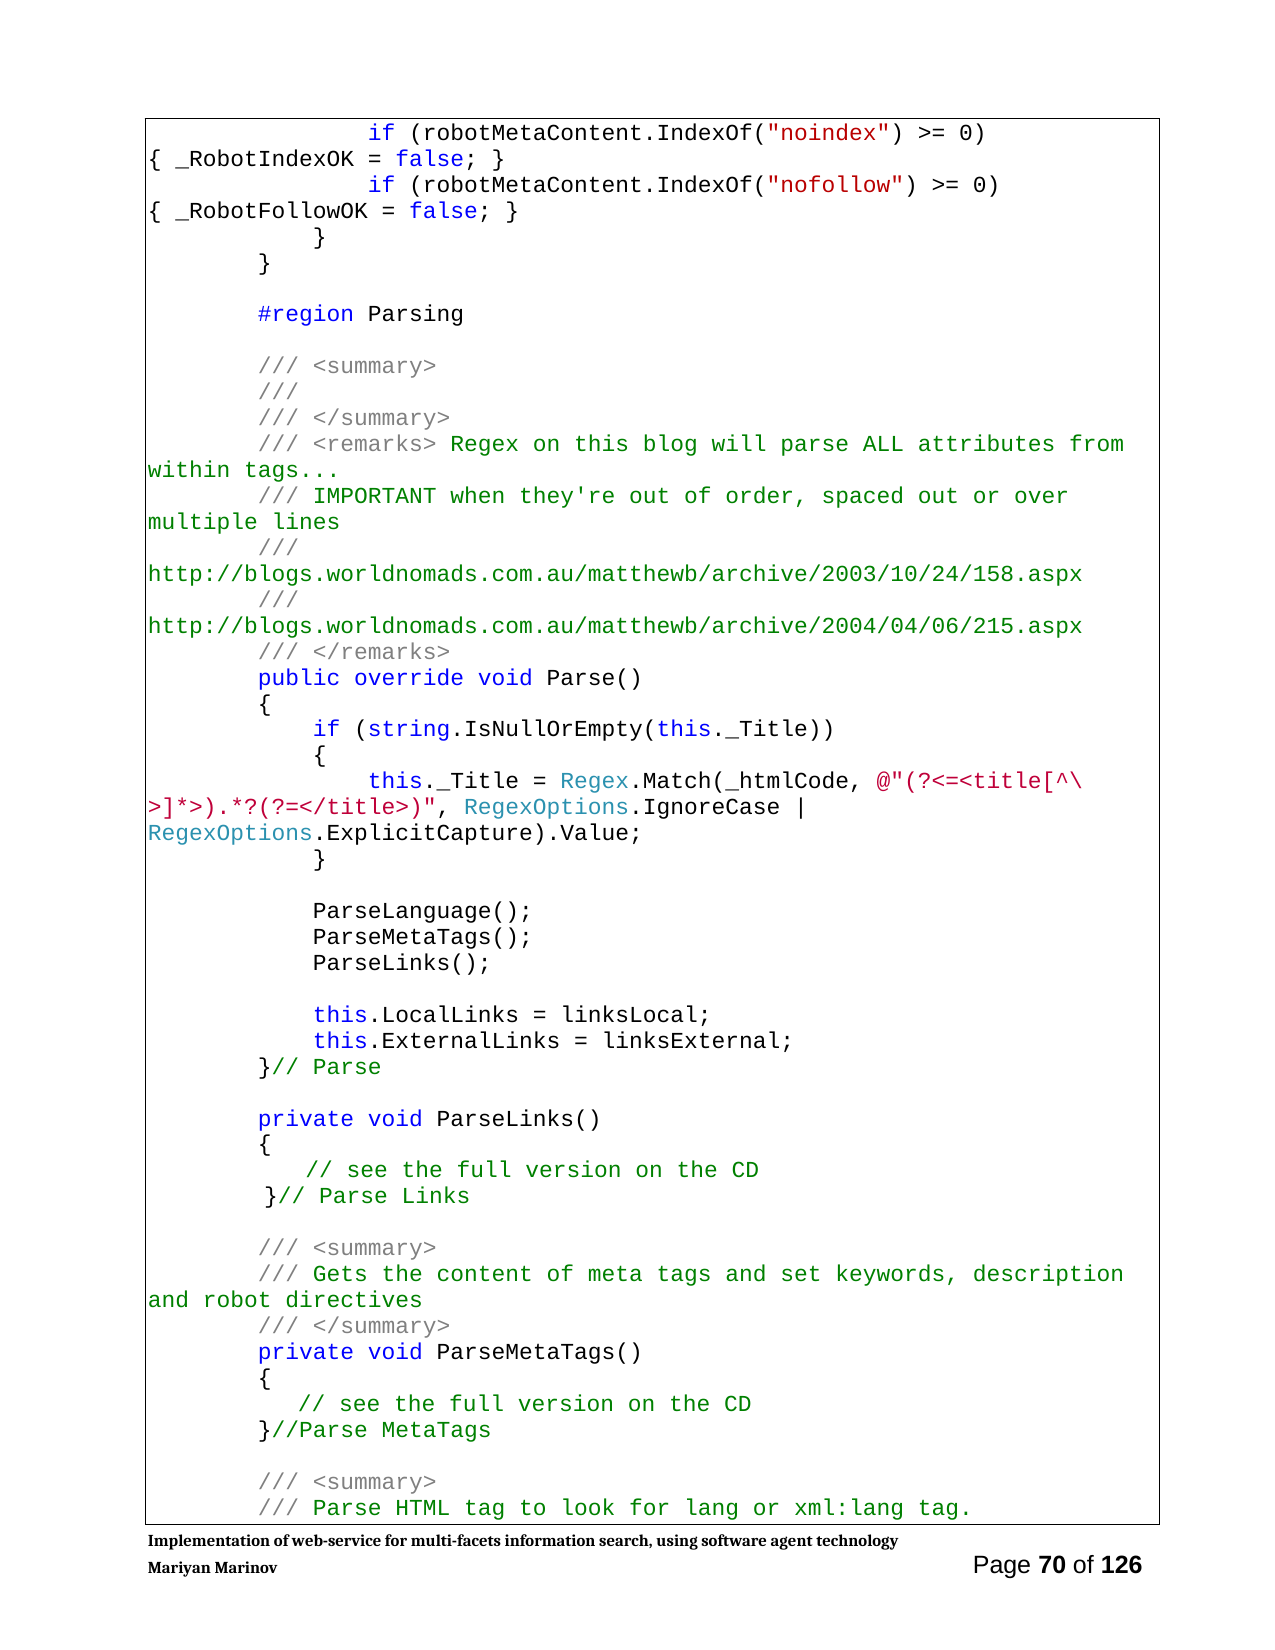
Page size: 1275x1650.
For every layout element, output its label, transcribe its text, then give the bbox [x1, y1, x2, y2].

text ParseLanguage(); [148, 899, 1157, 925]
text { [148, 1366, 1157, 1392]
text /// </summary> [148, 407, 1157, 432]
text private void ParseLinks() [148, 1107, 1157, 1133]
text #region Parsing [148, 303, 1157, 329]
text /// http://blogs.worldnomads.com.au/matthewb/archive/2003/10/24/158.aspx [148, 536, 1157, 588]
text this.LocalLinks = linksLocal; [148, 1003, 1157, 1029]
text ParseMetaTags(); [148, 925, 1157, 951]
text /// </remarks> [148, 640, 1157, 666]
text { [148, 692, 1157, 718]
text { [148, 744, 1157, 770]
text } [148, 251, 1157, 277]
text /// Parse HTML tag to look for lang or xml:lang tag. [146, 1493, 1159, 1524]
text }// Parse Links [148, 1185, 1157, 1211]
text // see the full version on the CD [148, 1159, 1157, 1185]
text if (robotMetaContent.IndexOf("nofollow") >= 0) { _RobotFollowOK = false; } [148, 173, 1157, 225]
text /// http://blogs.worldnomads.com.au/matthewb/archive/2004/04/06/215.aspx [148, 588, 1157, 640]
text }// Parse [148, 1055, 1157, 1081]
text // see the full version on the CD [148, 1392, 1157, 1418]
text /// <summary> [148, 1470, 1157, 1493]
text } [148, 225, 1157, 251]
text /// <summary> [148, 1237, 1157, 1262]
text /// </summary> [148, 1314, 1157, 1340]
text } [148, 847, 1157, 873]
text public override void Parse() [148, 666, 1157, 692]
text /// Gets the content of meta tags and set keywords, description and robot directives [148, 1262, 1157, 1314]
text { [148, 1133, 1157, 1159]
text /// [148, 381, 1157, 407]
text this._Title = Regex.Match(_htmlCode, @"(?<=<title[^\>]*>).*?(?=</title>)", RegexOptions.IgnoreCase | RegexOptions.ExplicitCapture).Value; [148, 770, 1157, 847]
text ParseLinks(); [148, 951, 1157, 977]
text if (robotMetaContent.IndexOf("noindex") >= 0) { _RobotIndexOK = false; } [146, 119, 1159, 173]
text }//Parse MetaTags [148, 1418, 1157, 1444]
text if (string.IsNullOrEmpty(this._Title)) [148, 718, 1157, 744]
text /// <summary> [148, 355, 1157, 381]
text /// <remarks> Regex on this blog will parse ALL attributes from within tags... [148, 432, 1157, 484]
text private void ParseMetaTags() [148, 1340, 1157, 1366]
text /// IMPORTANT when they're out of order, spaced out or over multiple lines [148, 484, 1157, 536]
text this.ExternalLinks = linksExternal; [148, 1029, 1157, 1055]
